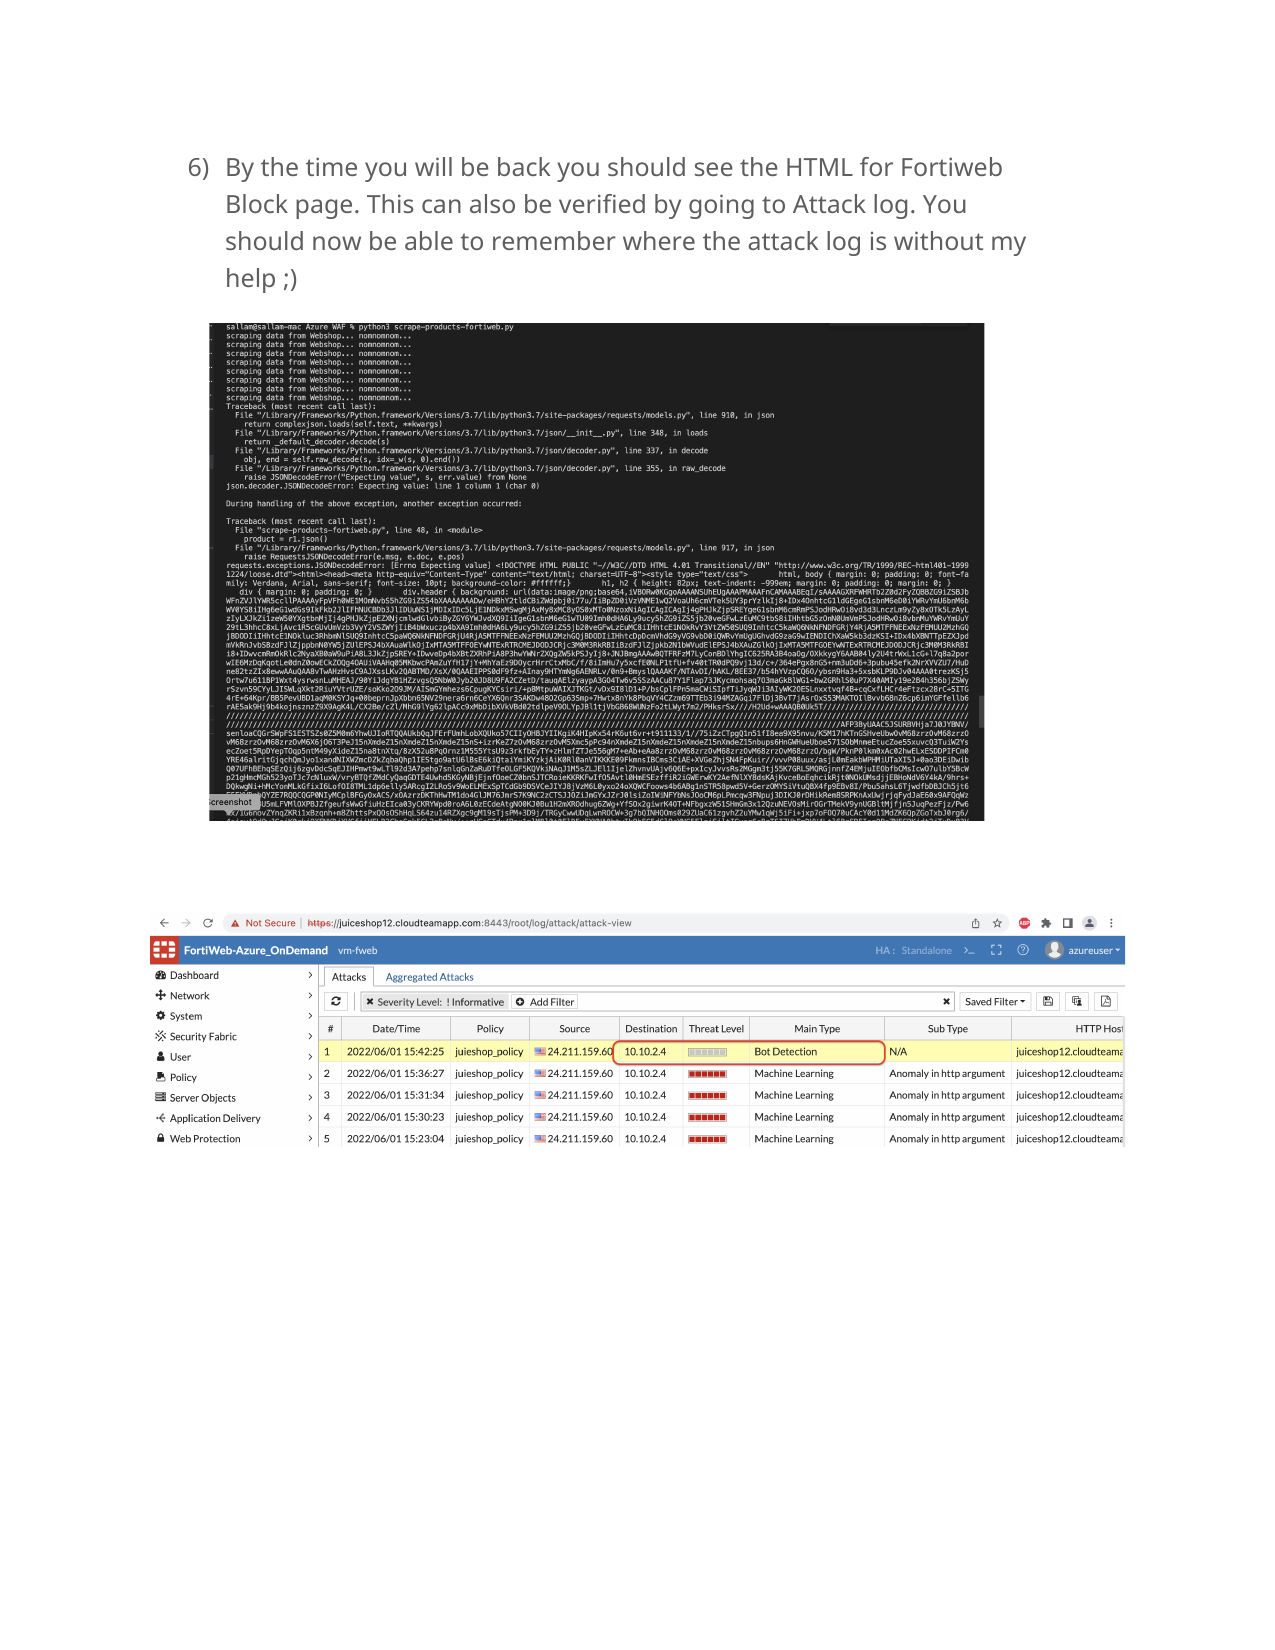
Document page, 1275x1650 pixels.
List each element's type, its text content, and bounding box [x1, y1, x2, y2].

picture [150, 912, 1125, 1147]
list By the time you will be back you should see the HTML for Fortiweb Block page. This can also be verified by going to Attack log. You should now be able to remember where the attack log is without my help ;) [187, 150, 1044, 294]
picture [209, 323, 985, 821]
